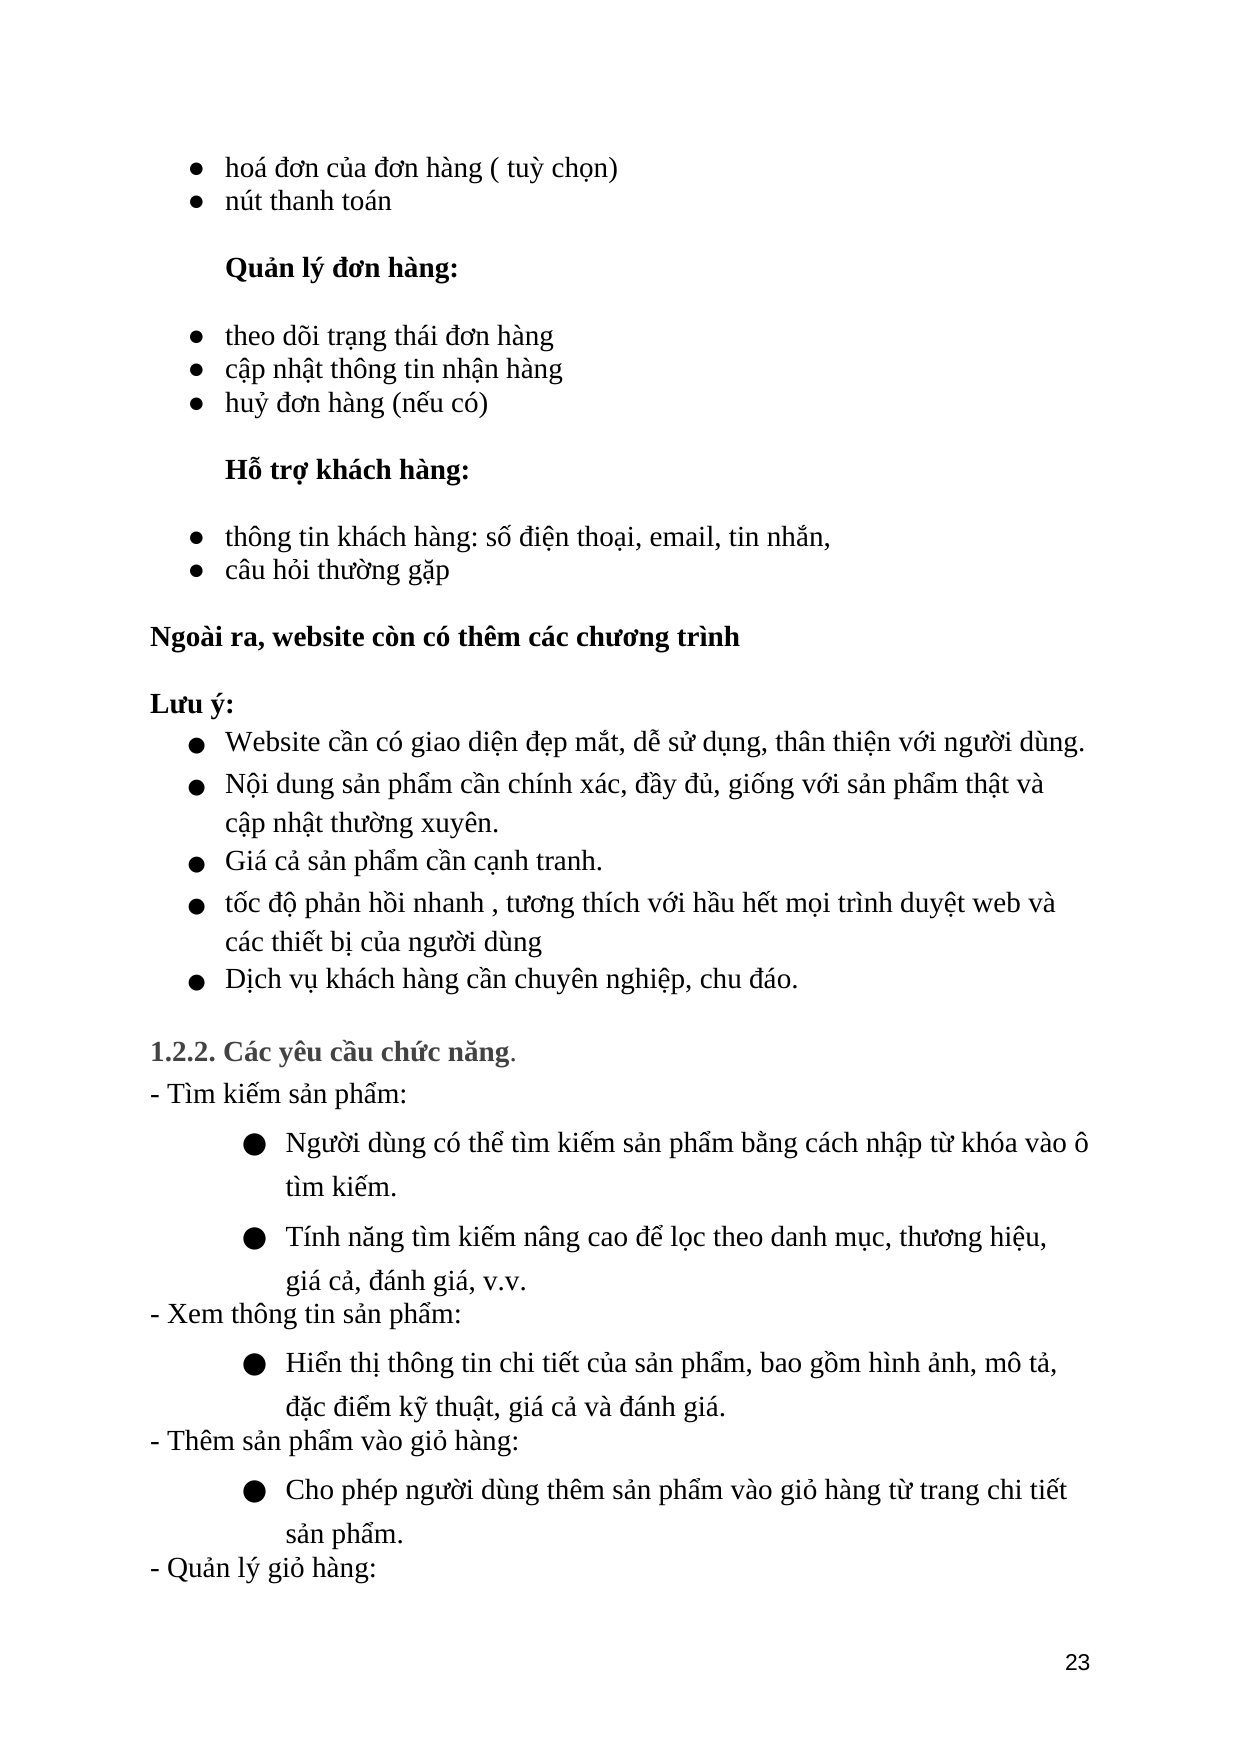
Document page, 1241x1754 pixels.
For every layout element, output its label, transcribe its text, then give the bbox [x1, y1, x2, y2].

text Hỗ trợ khách hàng: [150, 452, 1090, 485]
list hoá đơn của đơn hàng ( tuỳ chọn) [187, 150, 1090, 183]
text Ngoài ra, website còn có thêm các chương trình [150, 619, 1090, 653]
list câu hỏi thường gặp [187, 552, 1090, 586]
text - Tìm kiếm sản phẩm: [150, 1076, 1090, 1109]
text - Quản lý giỏ hàng: [150, 1550, 1090, 1583]
subtitle 1.2.2. Các yêu cầu chức năng. [150, 1034, 1090, 1068]
list tốc độ phản hồi nhanh , tương thích với hầu hết mọi trình duyệt web và các thiết bị của người dùng [187, 882, 1090, 958]
text Quản lý đơn hàng: [150, 251, 1090, 284]
list thông tin khách hàng: số điện thoại, email, tin nhắn, [187, 519, 1090, 552]
text Lưu ý: [150, 687, 1090, 720]
list Nội dung sản phẩm cần chính xác, đầy đủ, giống với sản phẩm thật và cập nhật thường xuyên. [187, 763, 1090, 839]
list nút thanh toán [187, 183, 1090, 217]
list Tính năng tìm kiếm nâng cao để lọc theo danh mục, thương hiệu, giá cả, đánh giá, v.v. [242, 1203, 1090, 1296]
text - Thêm sản phẩm vào giỏ hàng: [150, 1423, 1090, 1457]
list huỷ đơn hàng (nếu có) [187, 385, 1090, 418]
list Cho phép người dùng thêm sản phẩm vào giỏ hàng từ trang chi tiết sản phẩm. [242, 1457, 1090, 1550]
list Dịch vụ khách hàng cần chuyên nghiệp, chu đáo. [187, 958, 1090, 1001]
list Giá cả sản phẩm cần cạnh tranh. [187, 839, 1090, 882]
list Hiển thị thông tin chi tiết của sản phẩm, bao gồm hình ảnh, mô tả, đặc điểm kỹ thuật, giá cả và đánh giá. [242, 1330, 1090, 1423]
list Website cần có giao diện đẹp mắt, dễ sử dụng, thân thiện với người dùng. [187, 720, 1090, 763]
text - Xem thông tin sản phẩm: [150, 1296, 1090, 1330]
list cập nhật thông tin nhận hàng [187, 351, 1090, 385]
list theo dõi trạng thái đơn hàng [187, 318, 1090, 351]
list Người dùng có thể tìm kiếm sản phẩm bằng cách nhập từ khóa vào ô tìm kiếm. [242, 1109, 1090, 1203]
